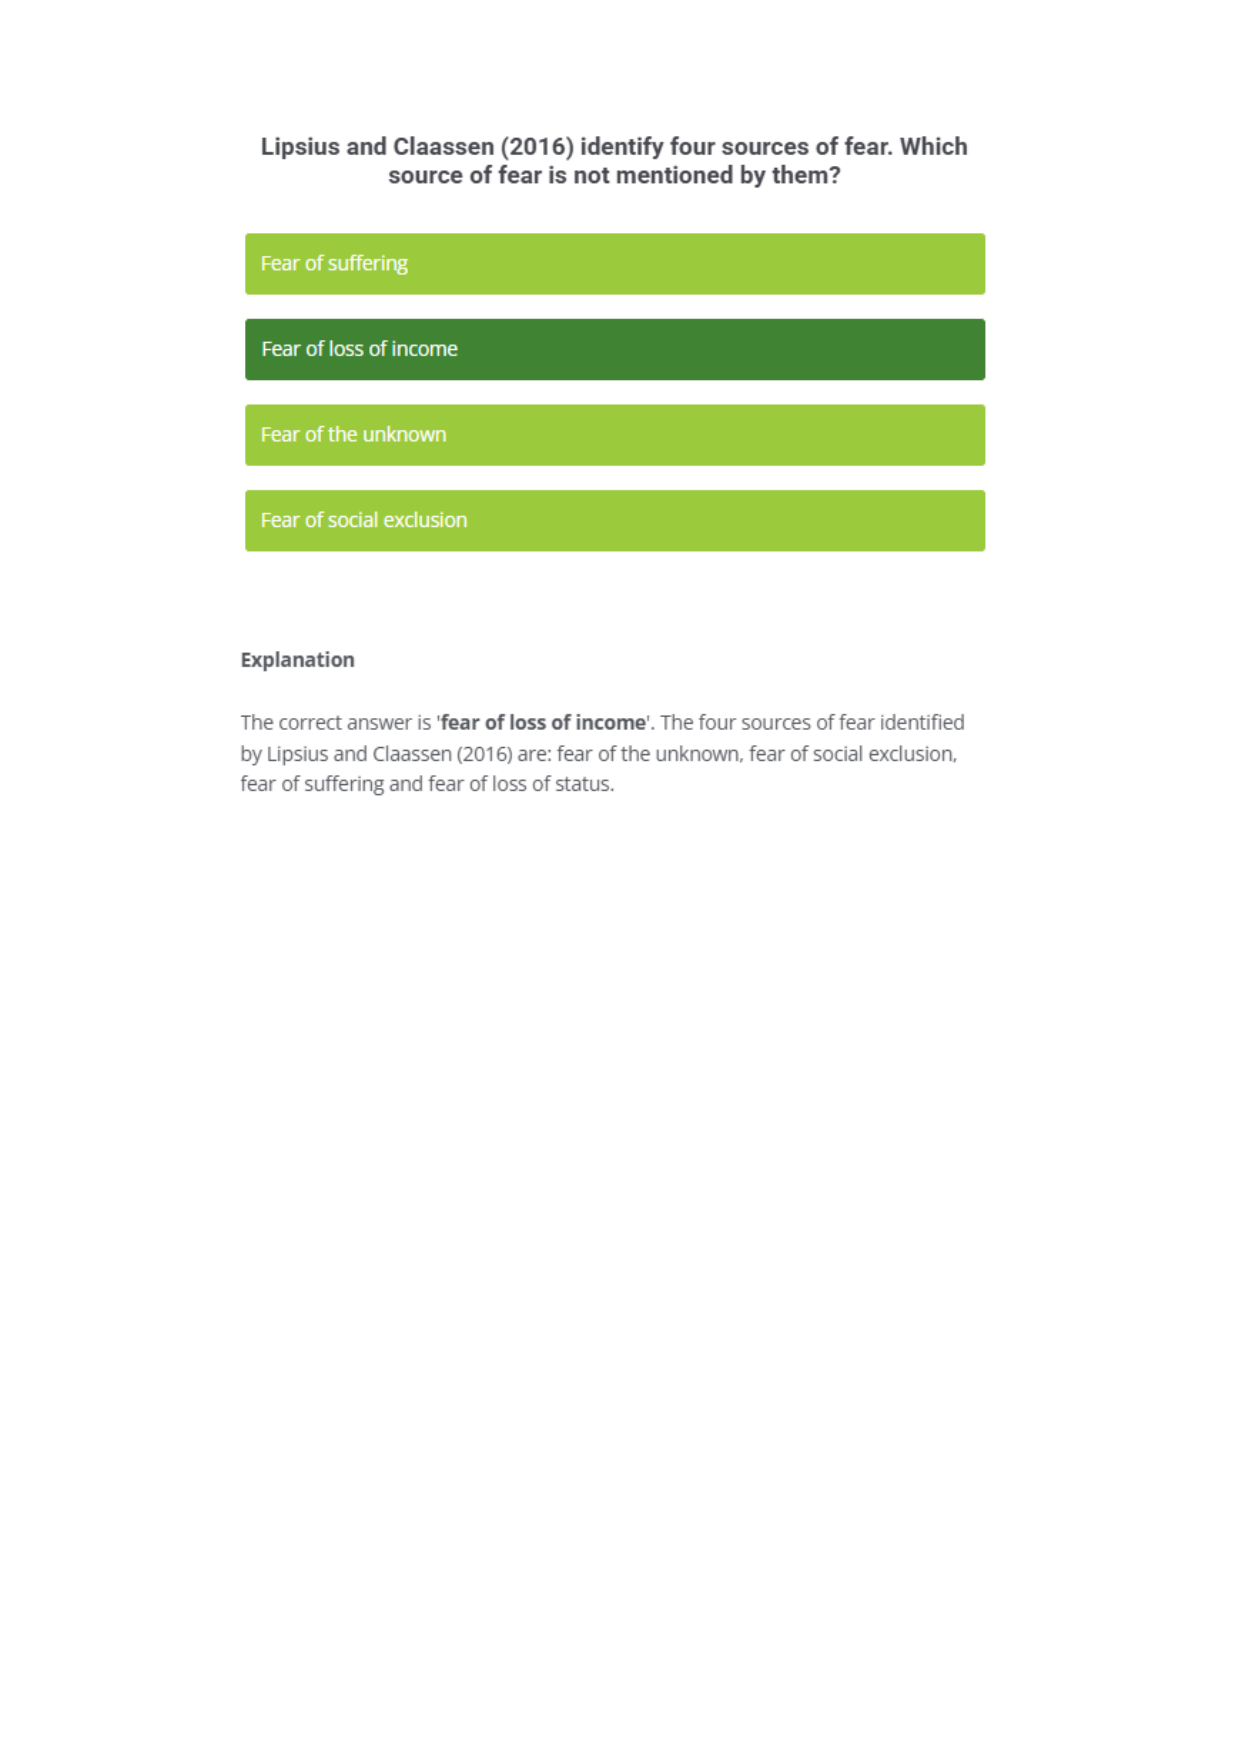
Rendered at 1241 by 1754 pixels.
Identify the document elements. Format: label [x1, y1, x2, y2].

picture [177, 88, 1063, 864]
